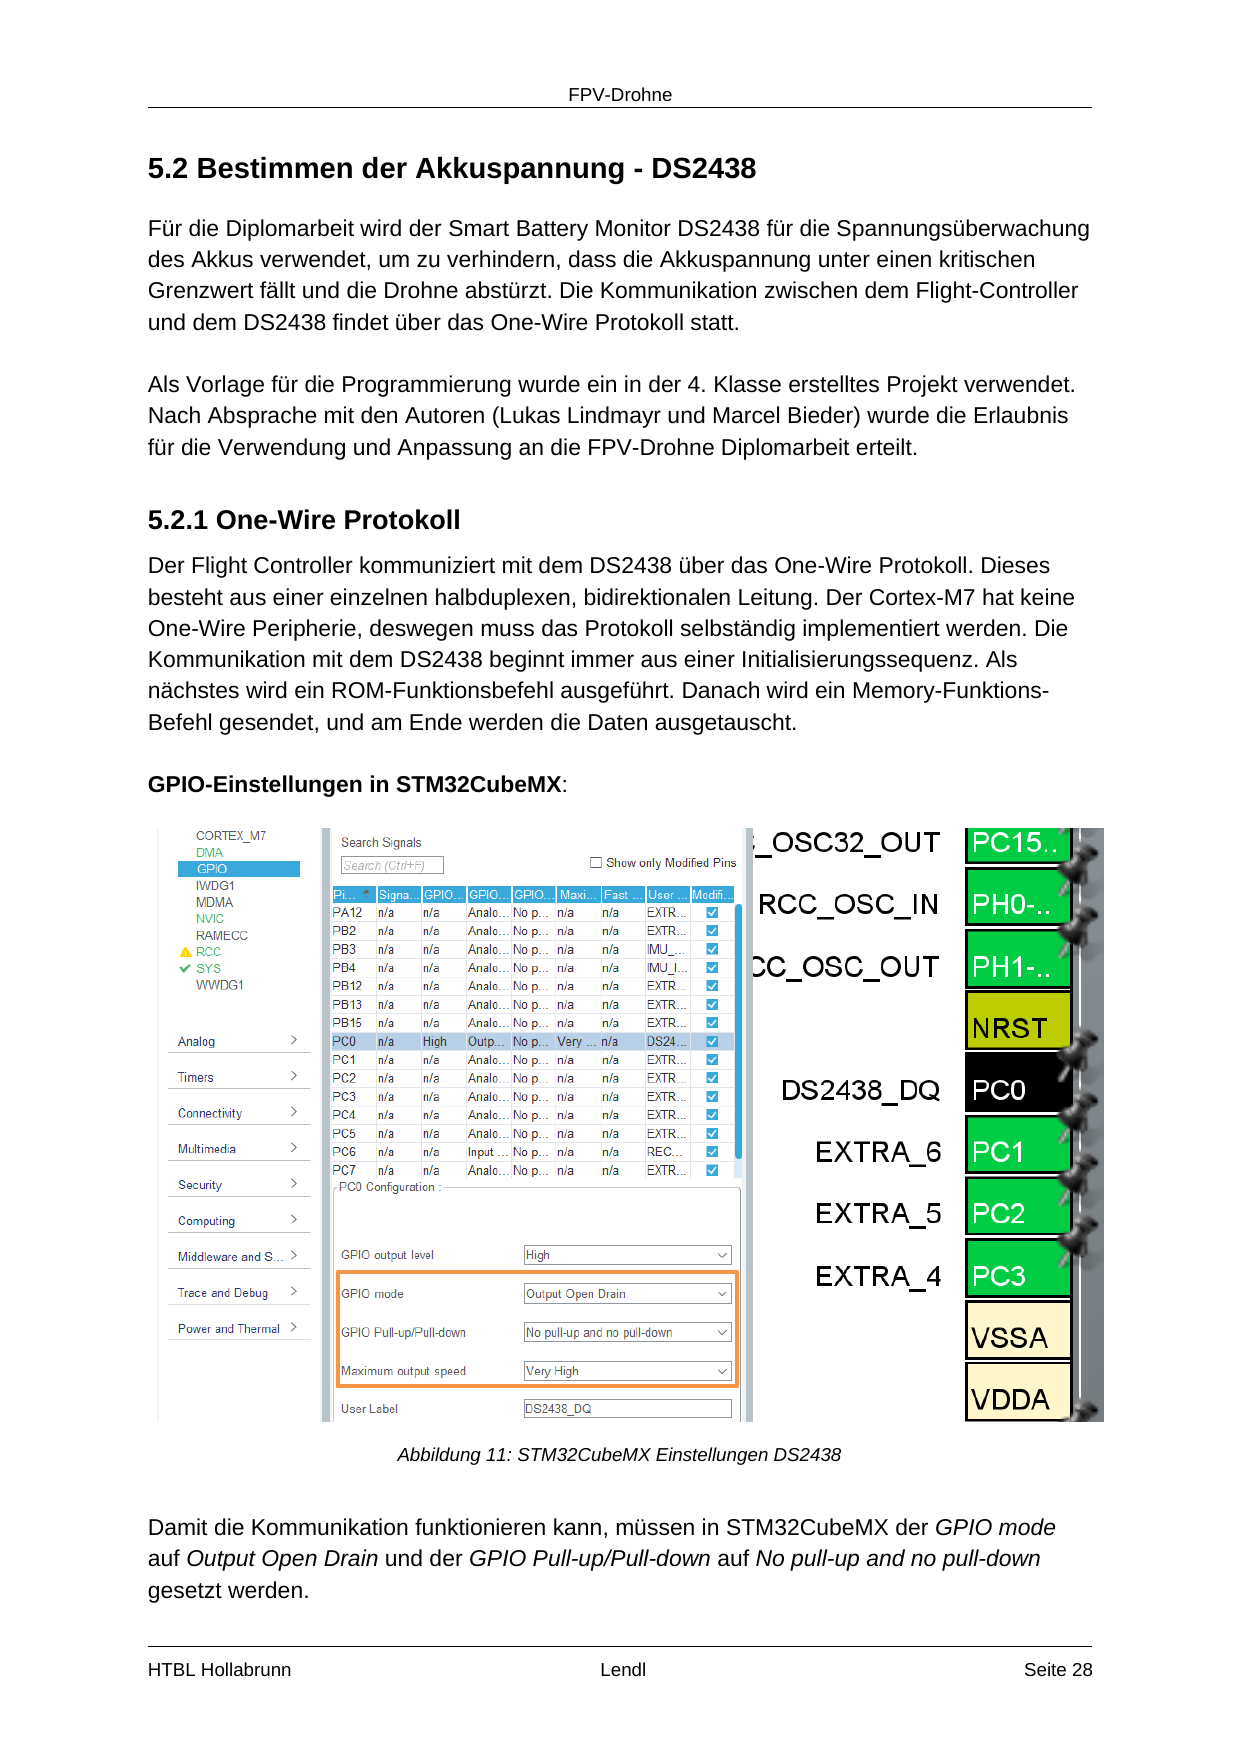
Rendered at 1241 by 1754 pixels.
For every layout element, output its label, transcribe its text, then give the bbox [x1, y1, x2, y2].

text Der Flight Controller kommuniziert mit dem DS2438 über das One-Wire Protokoll. Dieses besteht aus einer einzelnen halbduplexen, bidirektionalen Leitung. Der Cortex-M7 hat keine One-Wire Peripherie, deswegen muss das Protokoll selbständig implementiert werden. Die Kommunikation mit dem DS2438 beginnt immer aus einer Initialisierungssequenz. Als nächstes wird ein ROM-Funktionsbefehl ausgeführt. Danach wird ein Memory-Funktions-Befehl gesendet, und am Ende werden die Daten ausgetauscht. [148, 547, 1092, 735]
subtitle One-Wire Protokoll [148, 504, 1092, 535]
text Abbildung 11: STM32CubeMX Einstellungen DS2438 [148, 1434, 1092, 1466]
subtitle Bestimmen der Akkuspannung - DS2438 [148, 151, 1092, 185]
text Damit die Kommunikation funktionieren kann, müssen in STM32CubeMX der GPIO mode auf Output Open Drain und der GPIO Pull-up/Pull-down auf No pull-up and no pull-down gesetzt werden. [148, 1509, 1092, 1603]
picture [147, 828, 1104, 1422]
text Für die Diplomarbeit wird der Smart Battery Monitor DS2438 für die Spannungsüberwachung des Akkus verwendet, um zu verhindern, dass die Akkuspannung unter einen kritischen Grenzwert fällt und die Drohne abstürzt. Die Kommunikation zwischen dem Flight-Controller und dem DS2438 findet über das One-Wire Protokoll statt. [148, 210, 1092, 335]
text Als Vorlage für die Programmierung wurde ein in der 4. Klasse erstelltes Projekt verwendet. Nach Absprache mit den Autoren (Lukas Lindmayr und Marcel Bieder) wurde die Erlaubnis für die Verwendung und Anpassung an die FPV-Drohne Diplomarbeit erteilt. [148, 366, 1092, 460]
text GPIO-Einstellungen in STM32CubeMX: [148, 766, 1092, 797]
